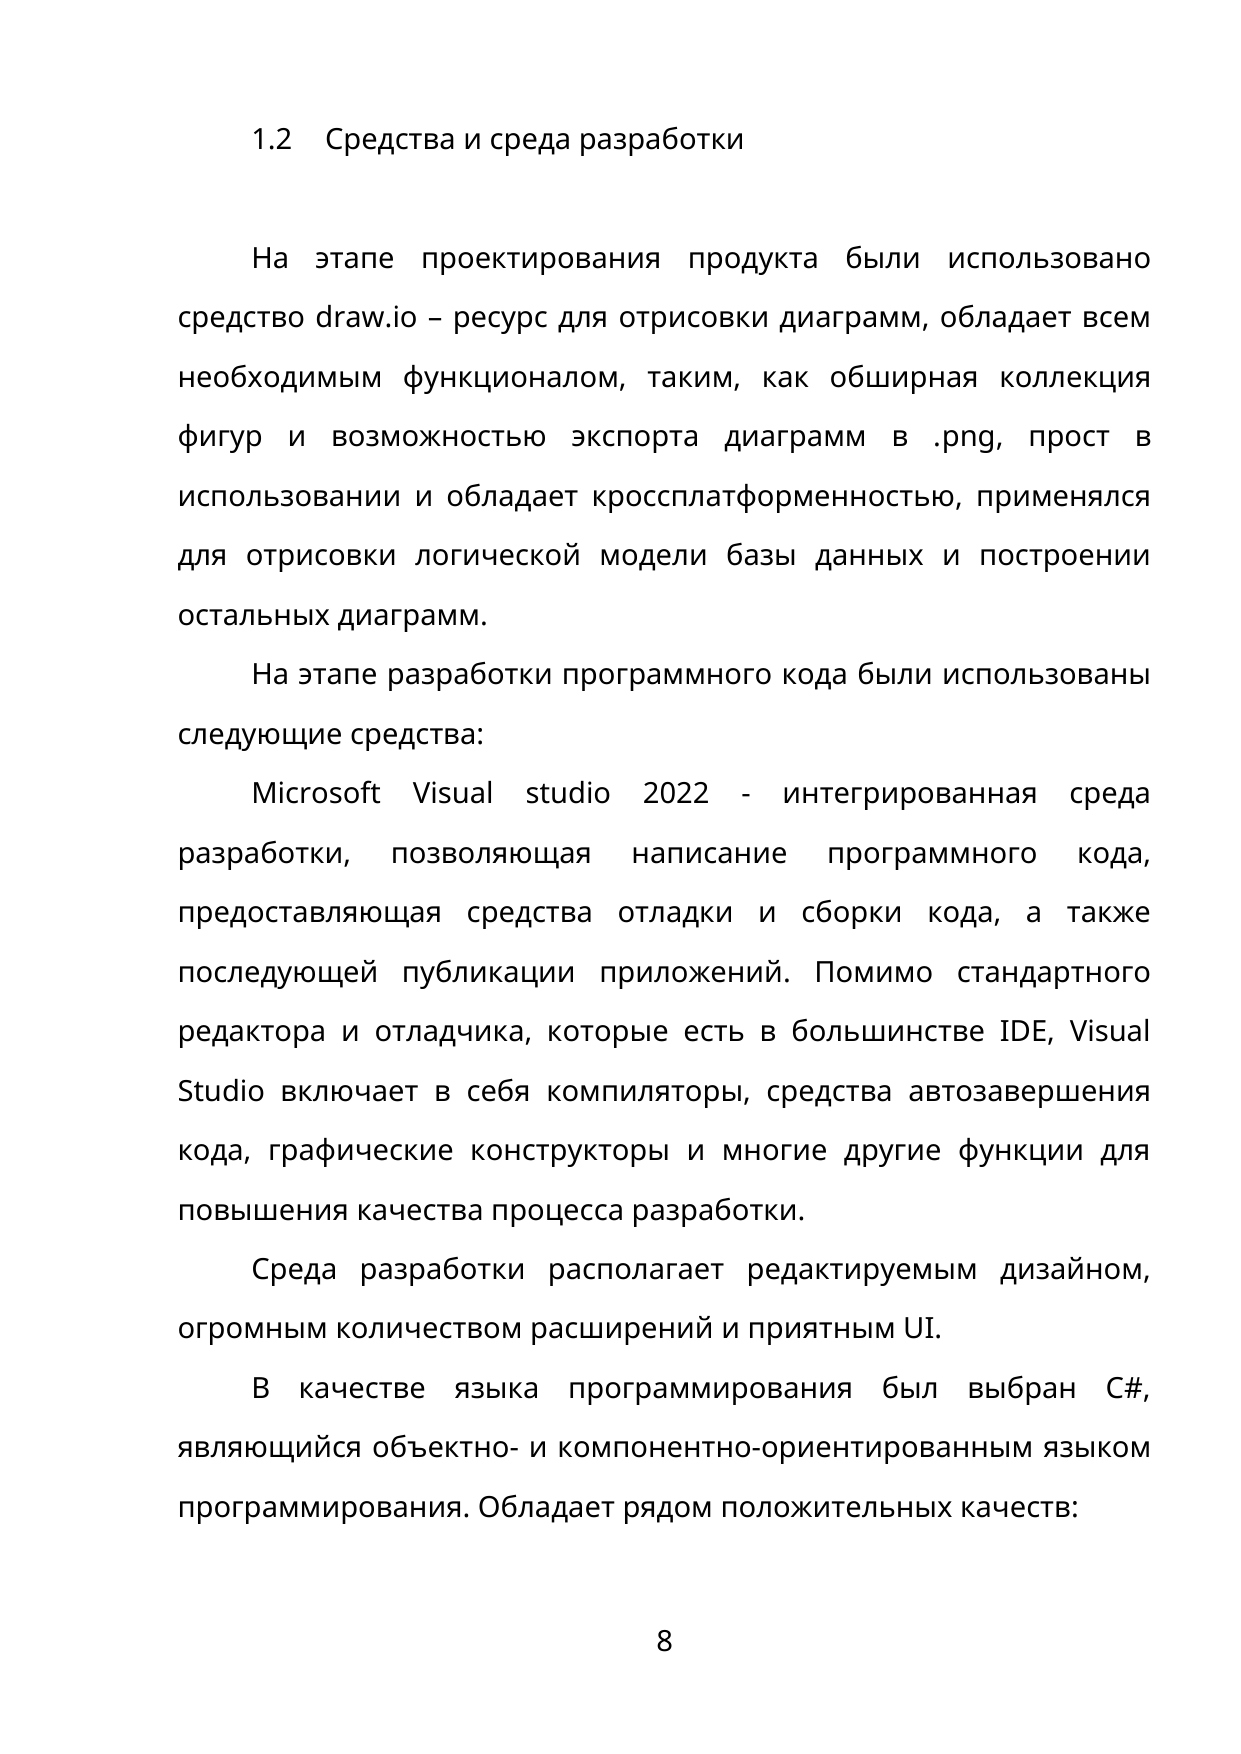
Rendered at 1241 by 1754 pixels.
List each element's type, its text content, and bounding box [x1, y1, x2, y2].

text Среда разработки располагает редактируемым дизайном, огромным количеством расширений и приятным UI. [177, 1248, 1152, 1347]
text Microsoft Visual studio 2022 - интегрированная среда разработки, позволяющая написание программного кода, предоставляющая средства отладки и сборки кода, а также последующей публикации приложений. Помимо стандартного редактора и отладчика, которые есть в большинстве IDE, Visual Studio включает в себя компиляторы, средства автозавершения кода, графические конструкторы и многие другие функции для повышения качества процесса разработки. [177, 772, 1152, 1228]
text 1.2 Средства и среда разработки [251, 118, 1152, 158]
text На этапе проектирования продукта были использовано средство draw.io – ресурс для отрисовки диаграмм, обладает всем необходимым функционалом, таким, как обширная коллекция фигур и возможностью экспорта диаграмм в .png, прост в использовании и обладает кроссплатформенностью, применялся для отрисовки логической модели базы данных и построении остальных диаграмм. [177, 237, 1152, 634]
text В качестве языка программирования был выбран C#, являющийся объектно- и компонентно-ориентированным языком программирования. Обладает рядом положительных качеств: [177, 1367, 1152, 1526]
text На этапе разработки программного кода были использованы следующие средства: [177, 653, 1152, 753]
